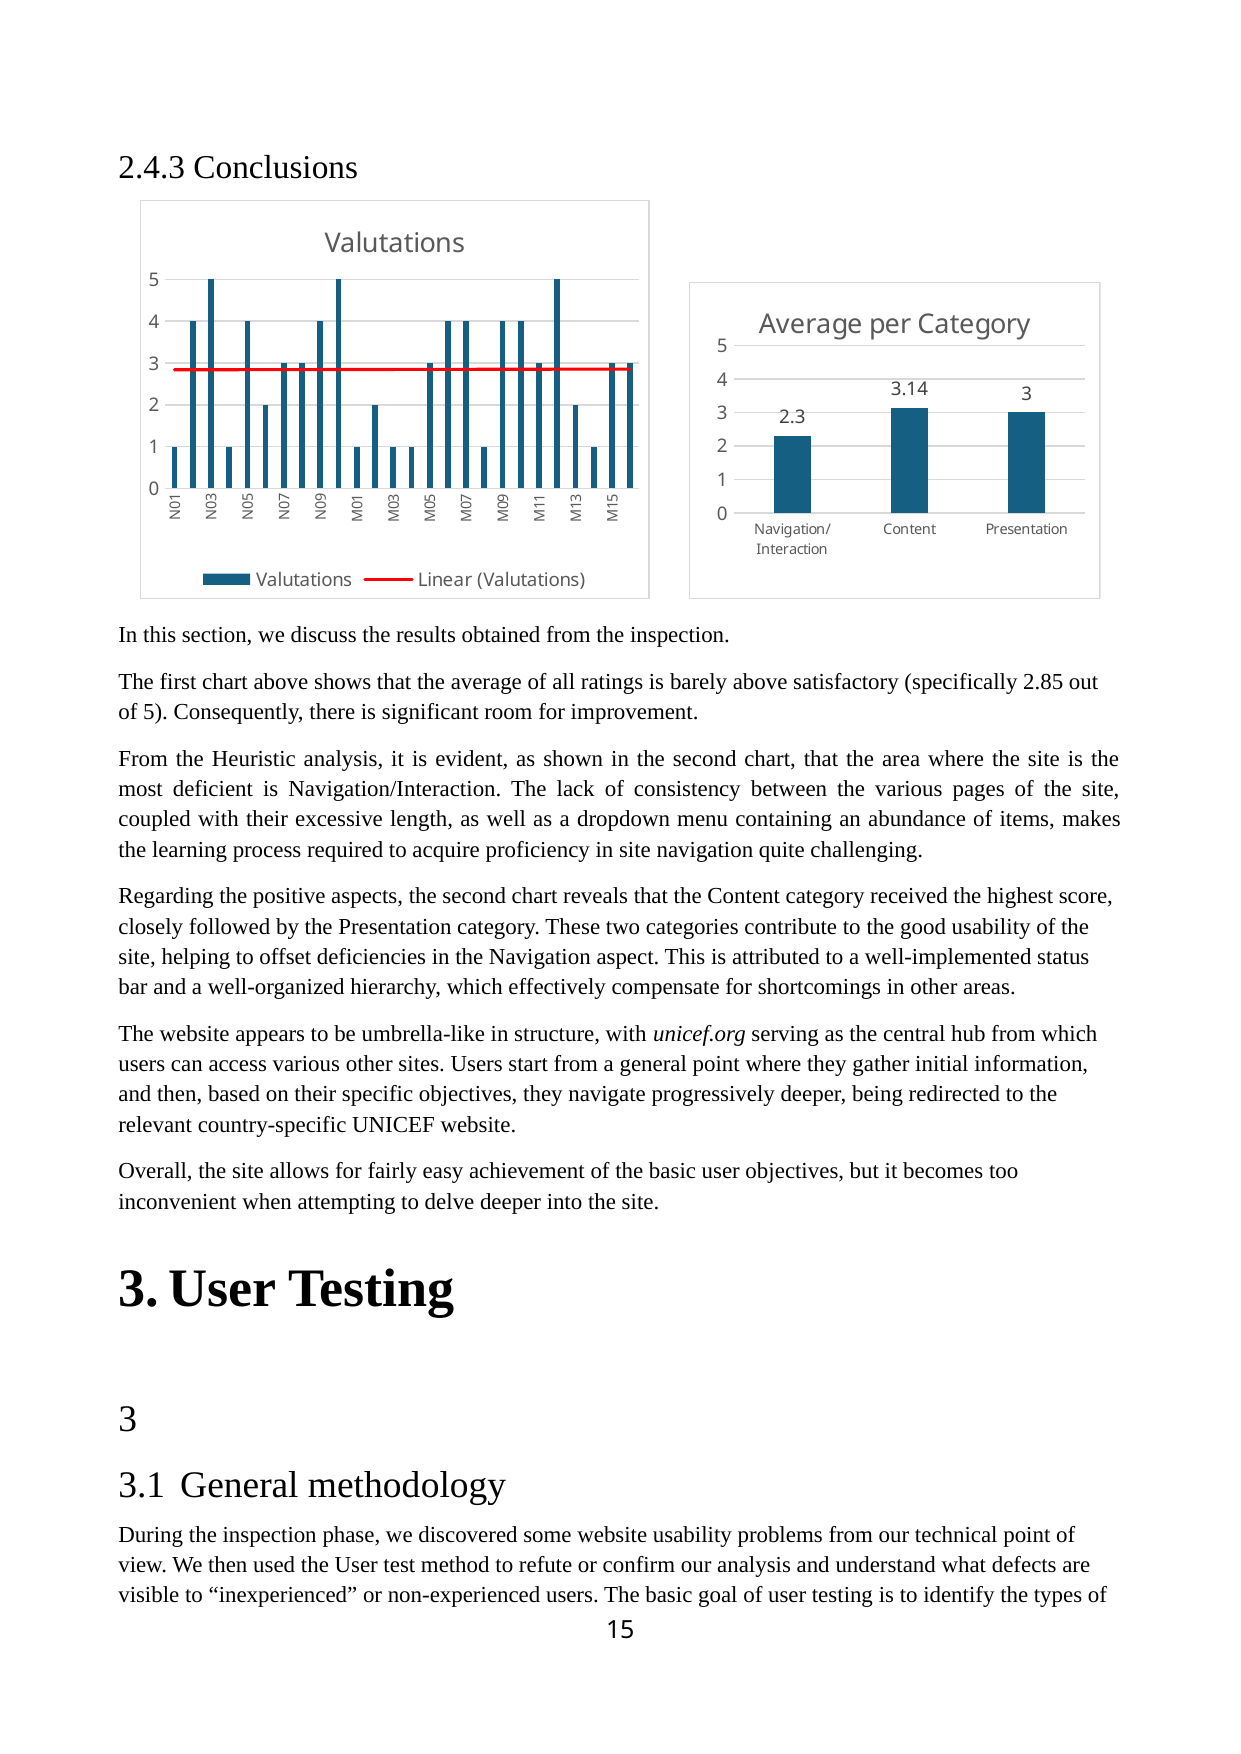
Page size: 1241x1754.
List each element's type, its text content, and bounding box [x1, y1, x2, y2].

text The first chart above shows that the average of all ratings is barely above satisfactory (specifically 2.85 out of 5). Consequently, there is significant room for improvement. [118, 668, 1122, 724]
text In this section, we discuss the results obtained from the inspection. [118, 621, 1122, 647]
text From the Heuristic analysis, it is evident, as shown in the second chart, that the area where the site is the most deficient is Navigation/Interaction. The lack of consistency between the various pages of the site, coupled with their excessive length, as well as a dropdown menu containing an abundance of items, makes the learning process required to acquire proficiency in site navigation quite challenging. [118, 745, 1122, 862]
subtitle General methodology [118, 1463, 1122, 1506]
subtitle User Testing [118, 1255, 1122, 1318]
text Regarding the positive aspects, the second chart reveals that the Content category received the highest score, closely followed by the Presentation category. These two categories contribute to the good usability of the site, helping to offset deficiencies in the Navigation aspect. This is attributed to a well-implemented status bar and a well-organized hierarchy, which effectively compensate for shortcomings in other areas. [118, 882, 1122, 999]
subtitle Conclusions [118, 148, 1122, 186]
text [118, 1521, 1122, 1608]
text The website appears to be umbrella-like in structure, with unicef.org serving as the central hub from which users can access various other sites. Users start from a general point where they gather initial information, and then, based on their specific objectives, they navigate progressively deeper, being redirected to the relevant country-specific UNICEF website. [118, 1020, 1122, 1137]
text Overall, the site allows for fairly easy achievement of the basic user objectives, but it becomes too inconvenient when attempting to delve deeper into the site. [118, 1157, 1122, 1214]
